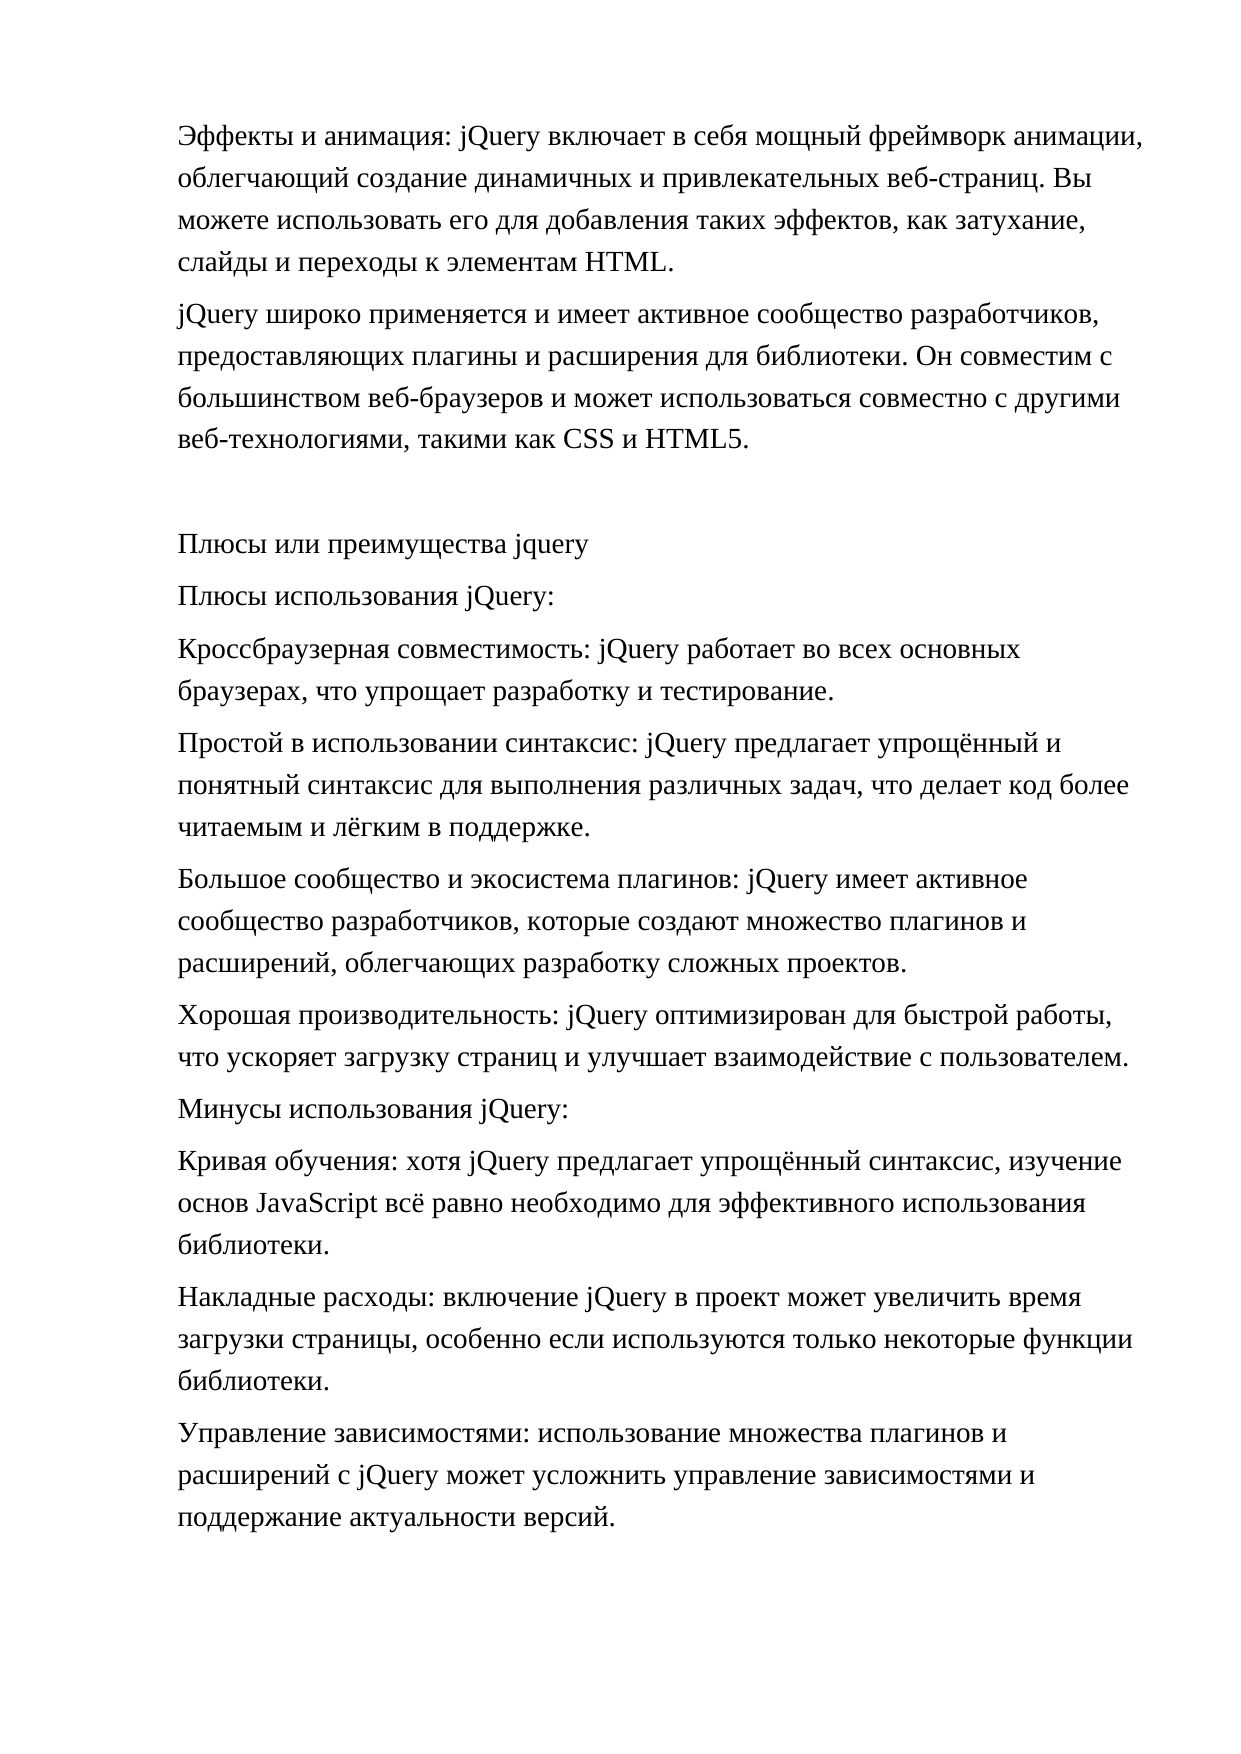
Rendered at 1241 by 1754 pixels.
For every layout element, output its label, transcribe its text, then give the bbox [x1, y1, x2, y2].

text Большое сообщество и экосистема плагинов: jQuery имеет активное сообщество разработчиков, которые создают множество плагинов и расширений, облегчающих разработку сложных проектов. [177, 861, 1152, 978]
text Хорошая производительность: jQuery оптимизирован для быстрой работы, что ускоряет загрузку страниц и улучшает взаимодействие с пользователем. [177, 997, 1152, 1072]
text Управление зависимостями: использование множества плагинов и расширений с jQuery может усложнить управление зависимостями и поддержание актуальности версий. [177, 1416, 1152, 1533]
text Кривая обучения: хотя jQuery предлагает упрощённый синтаксис, изучение основ JavaScript всё равно необходимо для эффективного использования библиотеки. [177, 1143, 1152, 1261]
text jQuery широко применяется и имеет активное сообщество разработчиков, предоставляющих плагины и расширения для библиотеки. Он совместим с большинством веб-браузеров и может использоваться совместно с другими веб-технологиями, такими как CSS и HTML5. [177, 296, 1152, 455]
text Накладные расходы: включение jQuery в проект может увеличить время загрузки страницы, особенно если используются только некоторые функции библиотеки. [177, 1279, 1152, 1397]
text Эффекты и анимация: jQuery включает в себя мощный фреймворк анимации, облегчающий создание динамичных и привлекательных веб-страниц. Вы можете использовать его для добавления таких эффектов, как затухание, слайды и переходы к элементам HTML. [177, 118, 1152, 277]
text Простой в использовании синтаксис: jQuery предлагает упрощённый и понятный синтаксис для выполнения различных задач, что делает код более читаемым и лёгким в поддержке. [177, 725, 1152, 842]
text Плюсы использования jQuery: [177, 578, 1152, 612]
text Плюсы или преимущества jquery [177, 526, 1152, 560]
text Кроссбраузерная совместимость: jQuery работает во всех основных браузерах, что упрощает разработку и тестирование. [177, 631, 1152, 706]
text Минусы использования jQuery: [177, 1091, 1152, 1125]
